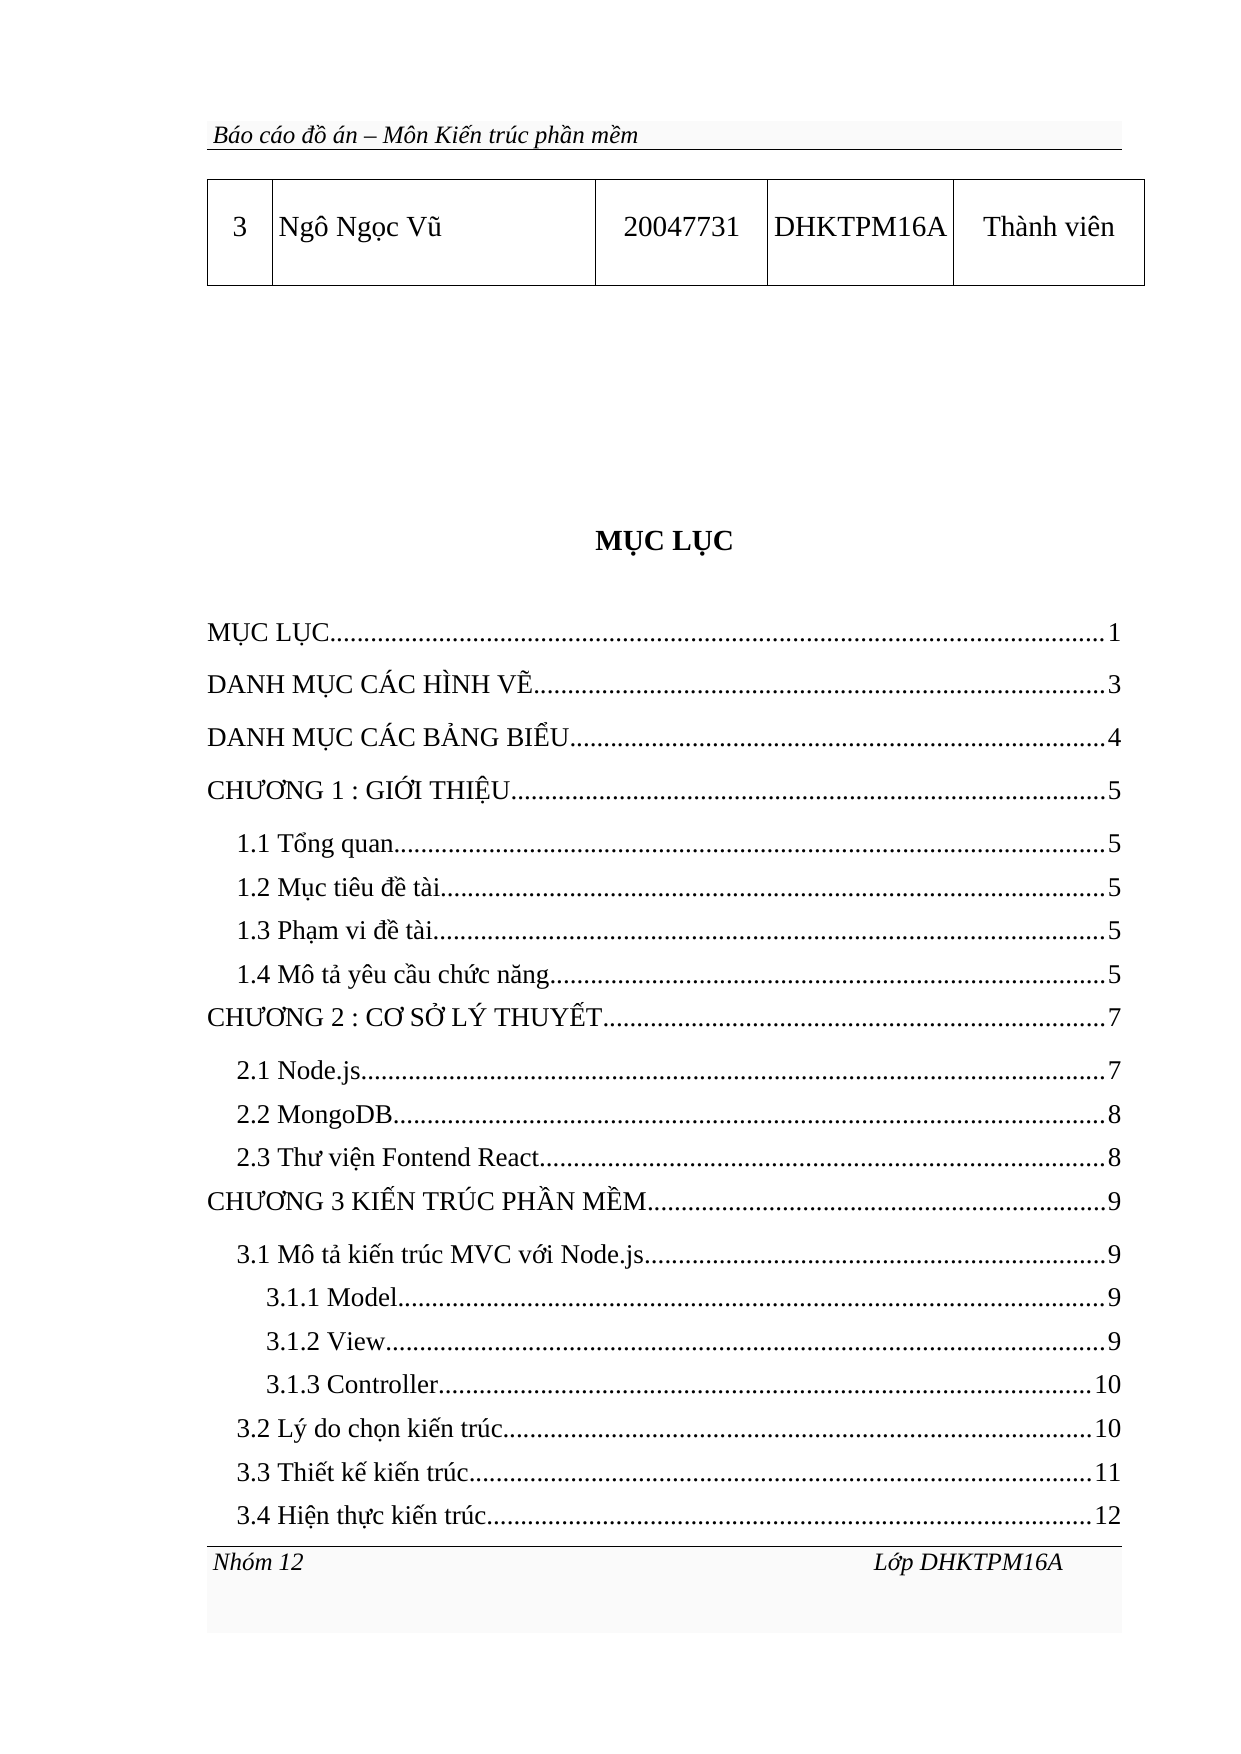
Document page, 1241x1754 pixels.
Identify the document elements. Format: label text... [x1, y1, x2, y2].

subtitle MỤC LỤC [207, 523, 1122, 557]
